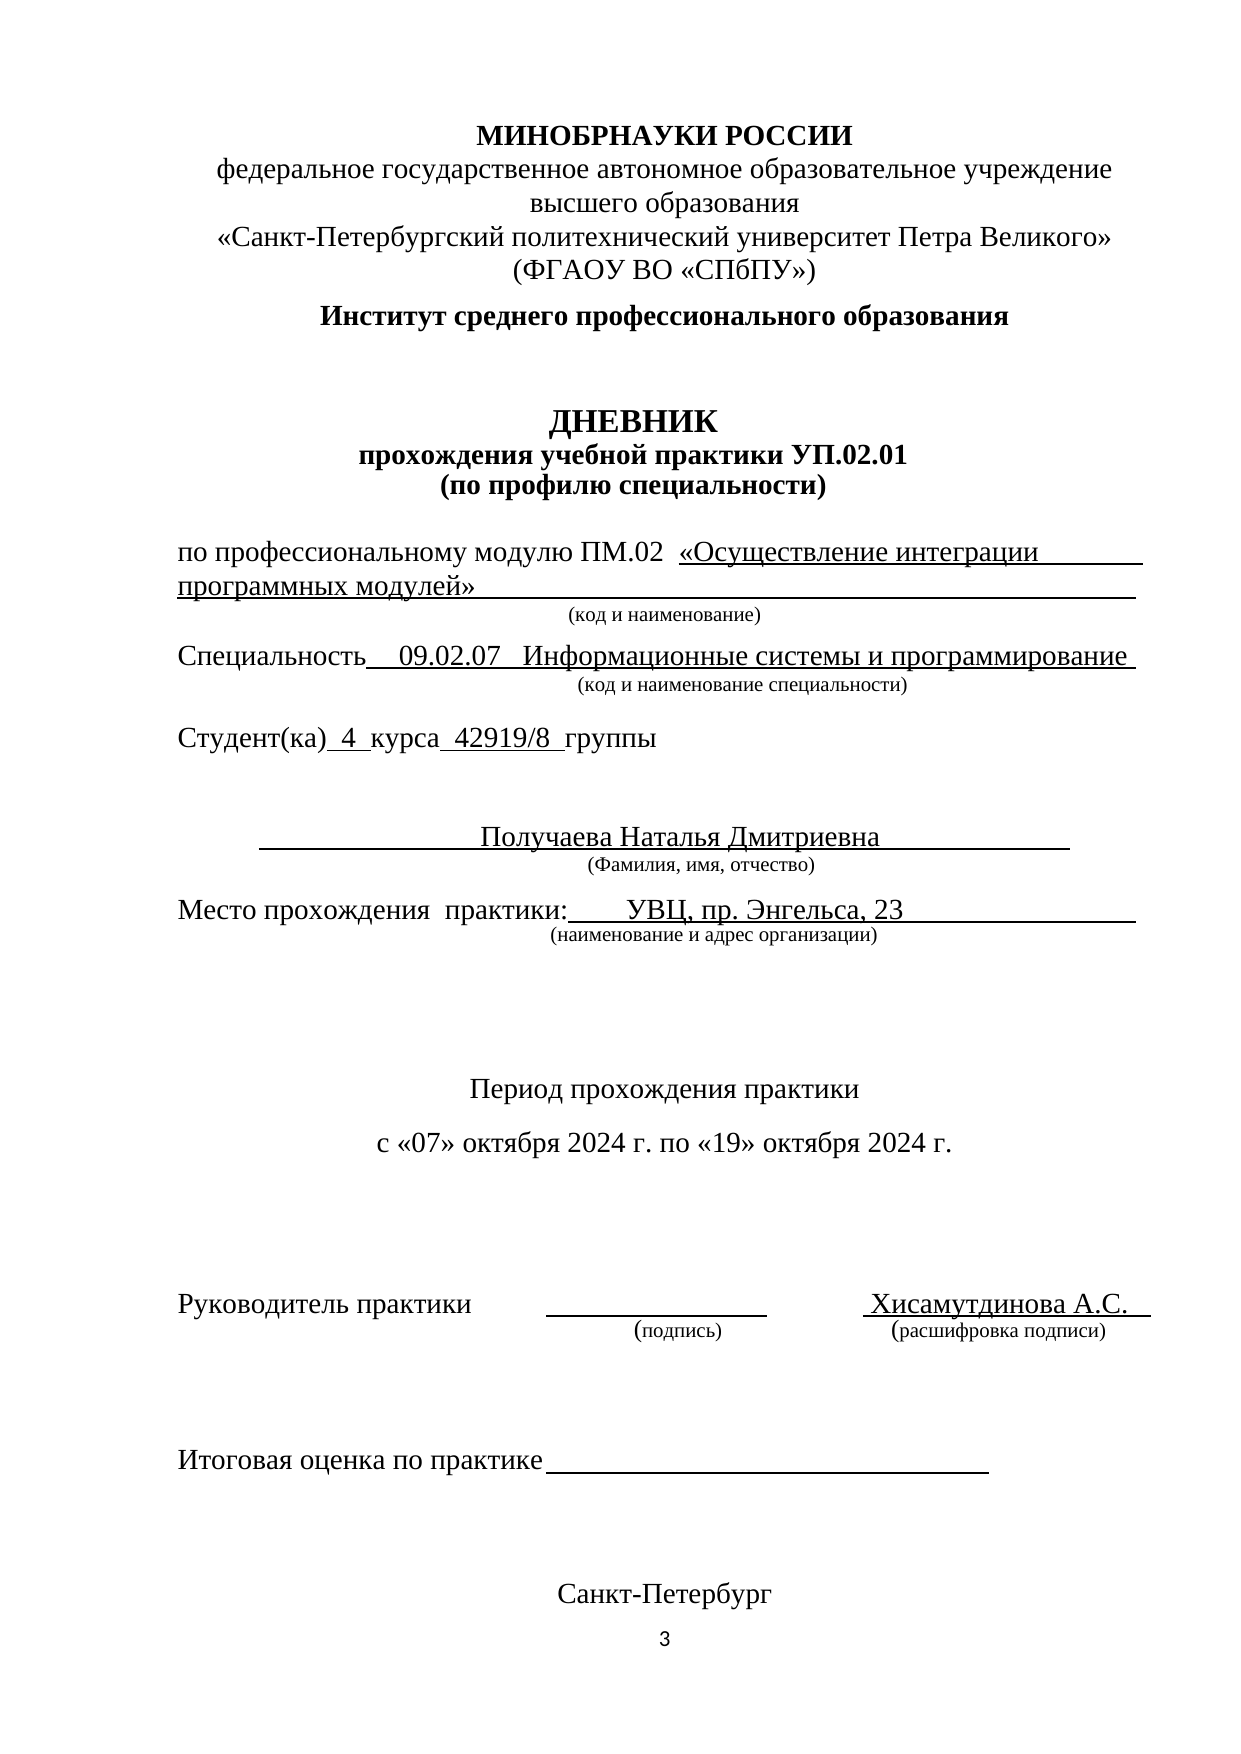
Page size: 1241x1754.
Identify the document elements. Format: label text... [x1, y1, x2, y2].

text Институт среднего профессионального образования [177, 298, 1152, 332]
text ДНЕВНИК [177, 405, 1089, 440]
text (по профилю специальности) [177, 470, 1089, 501]
text «Санкт-Петербургский политехнический университет Петра Великого» [177, 219, 1152, 252]
text (ФГАОУ ВО «СПбПУ») [177, 252, 1152, 286]
text (код и наименование специальности) [177, 672, 1152, 696]
text Руководитель практики Хисамутдинова А.С. [177, 1292, 1152, 1319]
text (подпись) (расшифровка подписи) [177, 1319, 1152, 1342]
text с «07» октября 2024 г. по «19» октября 2024 г. [177, 1129, 1152, 1158]
text (код и наименование) [177, 601, 1152, 626]
text Итоговая оценка по практике [177, 1442, 1152, 1476]
text Специальность 09.02.07 Информационные системы и программирование [177, 638, 1152, 672]
text Получаева Наталья Дмитриевна [177, 819, 1152, 852]
text федеральное государственное автономное образовательное учреждение [177, 152, 1152, 185]
text Санкт-Петербург [177, 1577, 1152, 1610]
text высшего образования [177, 185, 1152, 219]
text Период прохождения практики [177, 1076, 1152, 1104]
text (Фамилия, имя, отчество) [177, 852, 1152, 876]
text (наименование и адрес организации) [177, 925, 1152, 946]
text прохождения учебной практики УП.02.01 [177, 440, 1089, 470]
text Место прохождения практики: УВЦ, пр. Энгельса, 23 [177, 897, 1152, 925]
text Студент(ка) 4 курса 42919/8 группы [177, 721, 1152, 754]
text по профессиональному модулю ПМ.02 «Осуществление интеграции программных модулей» [177, 534, 1152, 601]
text МИНОБРНАУКИ РОССИИ [177, 118, 1152, 152]
